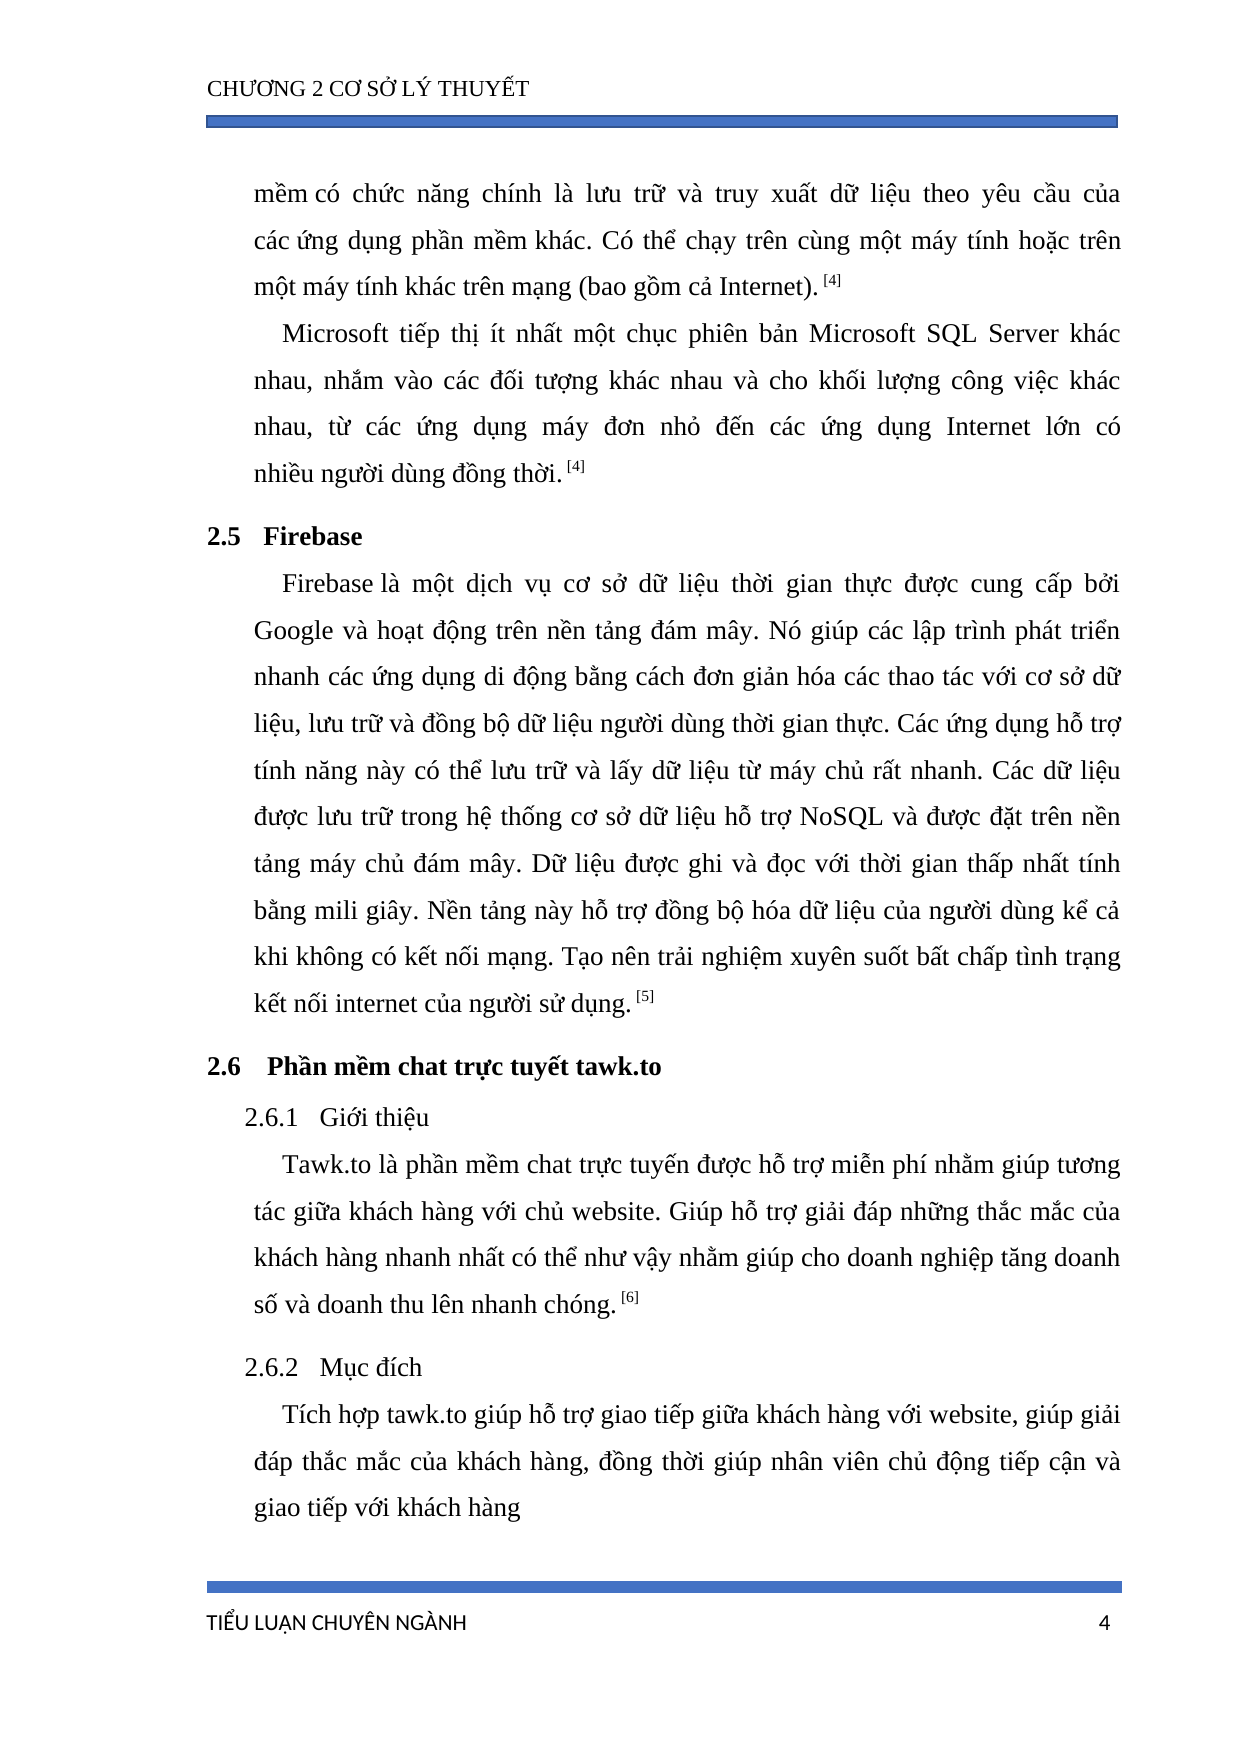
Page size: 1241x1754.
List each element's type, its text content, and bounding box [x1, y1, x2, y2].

subtitle Phần mềm chat trực tuyết tawk.to [207, 1051, 1122, 1082]
subtitle Mục đích [244, 1351, 1122, 1382]
text Tawk.to là phần mềm chat trực tuyến được hỗ trợ miễn phí nhằm giúp tương tác giữa khách hàng với chủ website. Giúp hỗ trợ giải đáp những thắc mắc của khách hàng nhanh nhất có thể như vậy nhằm giúp cho doanh nghiệp tăng doanh số và doanh thu lên nhanh chóng. [6] [254, 1148, 1122, 1319]
list Tích hợp tawk.to giúp hỗ trợ giao tiếp giữa khách hàng với website, giúp giải đáp thắc mắc của khách hàng, đồng thời giúp nhân viên chủ động tiếp cận và giao tiếp với khách hàng [254, 1398, 1122, 1522]
subtitle Giới thiệu [244, 1101, 1122, 1132]
list Microsoft tiếp thị ít nhất một chục phiên bản Microsoft SQL Server khác nhau, nhắm vào các đối tượng khác nhau và cho khối lượng công việc khác nhau, từ các ứng dụng máy đơn nhỏ đến các ứng dụng Internet lớn có nhiều người dùng đồng thời. [4] [254, 317, 1122, 488]
list Firebase là một dịch vụ cơ sở dữ liệu thời gian thực được cung cấp bởi Google và hoạt động trên nền tảng đám mây. Nó giúp các lập trình phát triển nhanh các ứng dụng di động bằng cách đơn giản hóa các thao tác với cơ sở dữ liệu, lưu trữ và đồng bộ dữ liệu người dùng thời gian thực. Các ứng dụng hỗ trợ tính năng này có thể lưu trữ và lấy dữ liệu từ máy chủ rất nhanh. Các dữ liệu được lưu trữ trong hệ thống cơ sở dữ liệu hỗ trợ NoSQL và được đặt trên nền tảng máy chủ đám mây. Dữ liệu được ghi và đọc với thời gian thấp nhất tính bằng mili giây. Nền tảng này hỗ trợ đồng bộ hóa dữ liệu của người dùng kể cả khi không có kết nối mạng. Tạo nên trải nghiệm xuyên suốt bất chấp tình trạng kết nối internet của người sử dụng. [5] [254, 567, 1122, 1018]
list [254, 177, 1122, 302]
subtitle Firebase [207, 521, 1122, 552]
